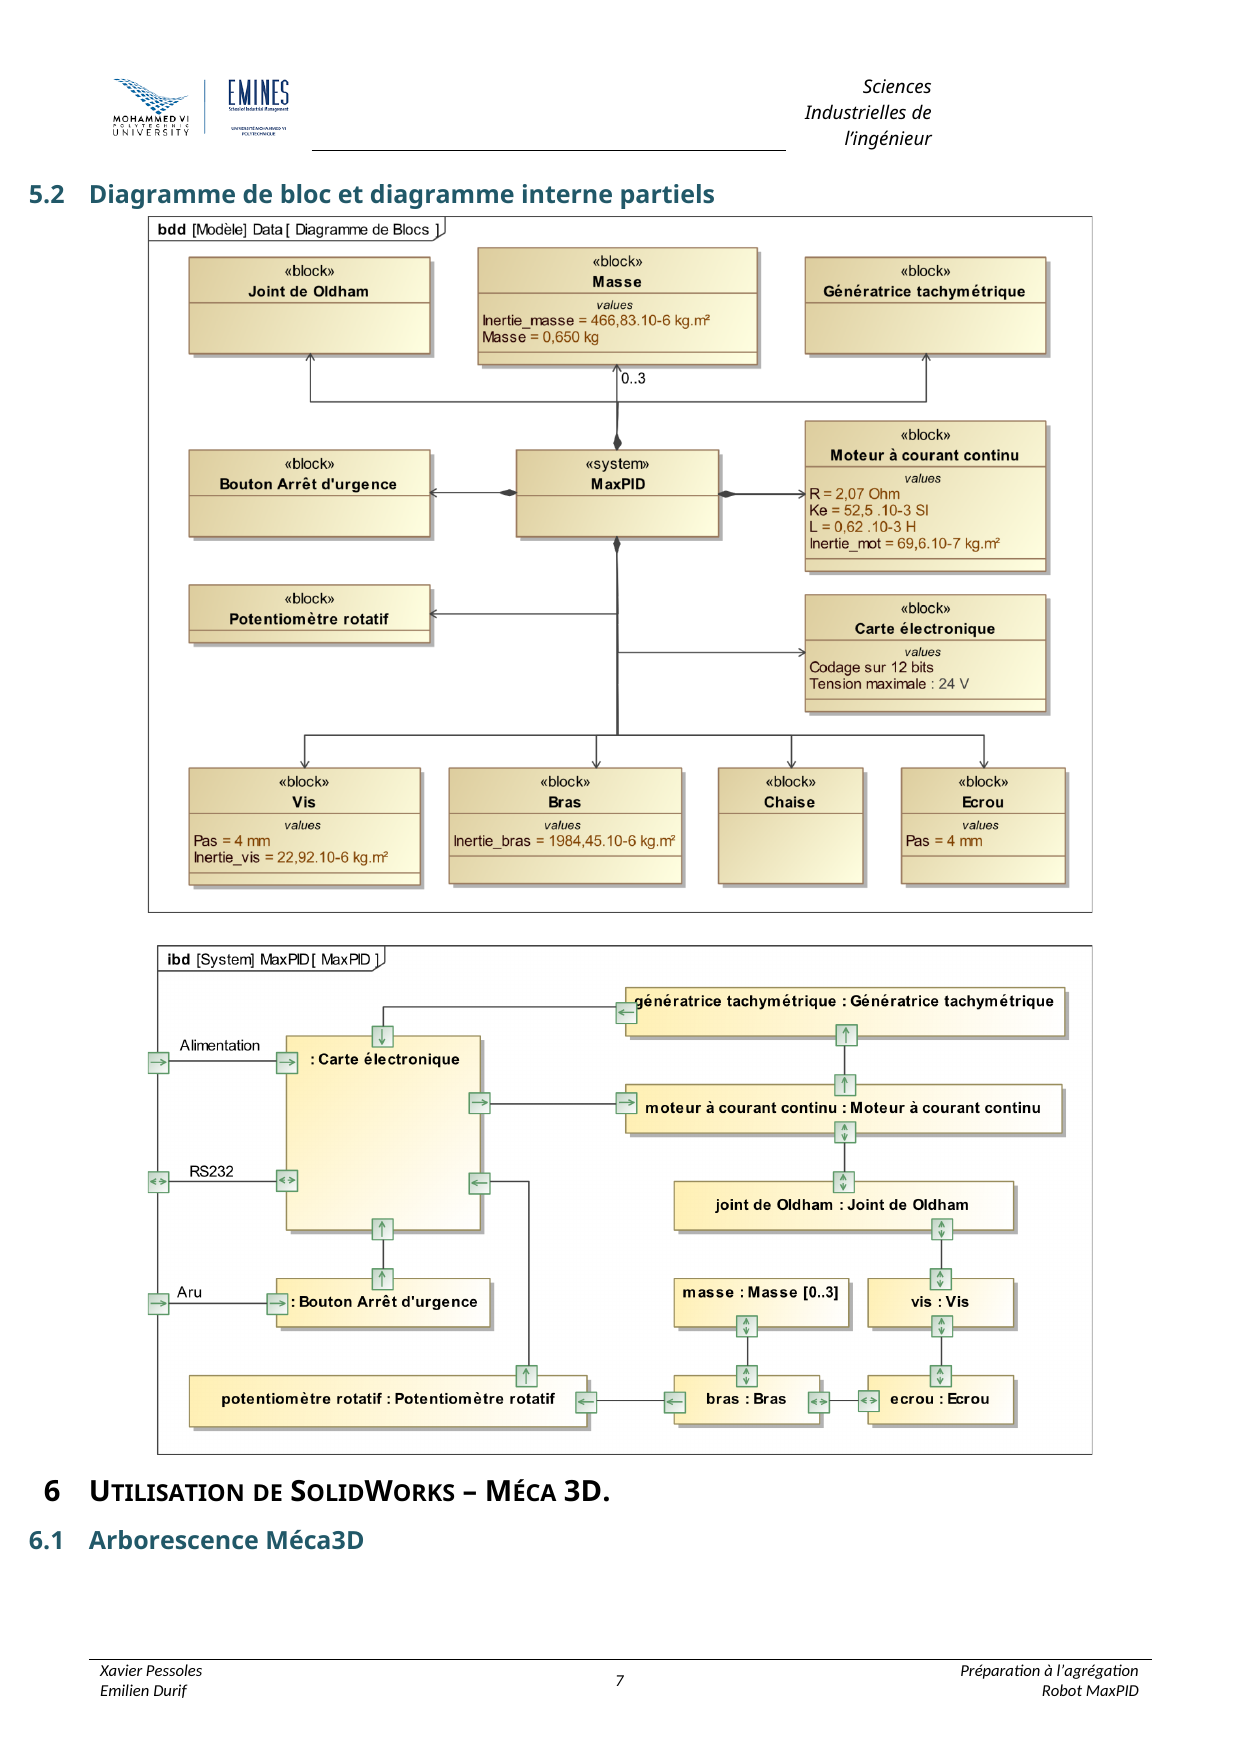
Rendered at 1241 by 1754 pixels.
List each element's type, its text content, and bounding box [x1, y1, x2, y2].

picture [100, 73, 301, 138]
subtitle Diagramme de bloc et diagramme interne partiels [29, 177, 1152, 211]
subtitle Utilisation de SolidWorks – Méca 3D. [44, 1470, 1152, 1510]
picture [147, 945, 1093, 1455]
picture [147, 216, 1093, 913]
subtitle Arborescence Méca3D [29, 1522, 1152, 1556]
